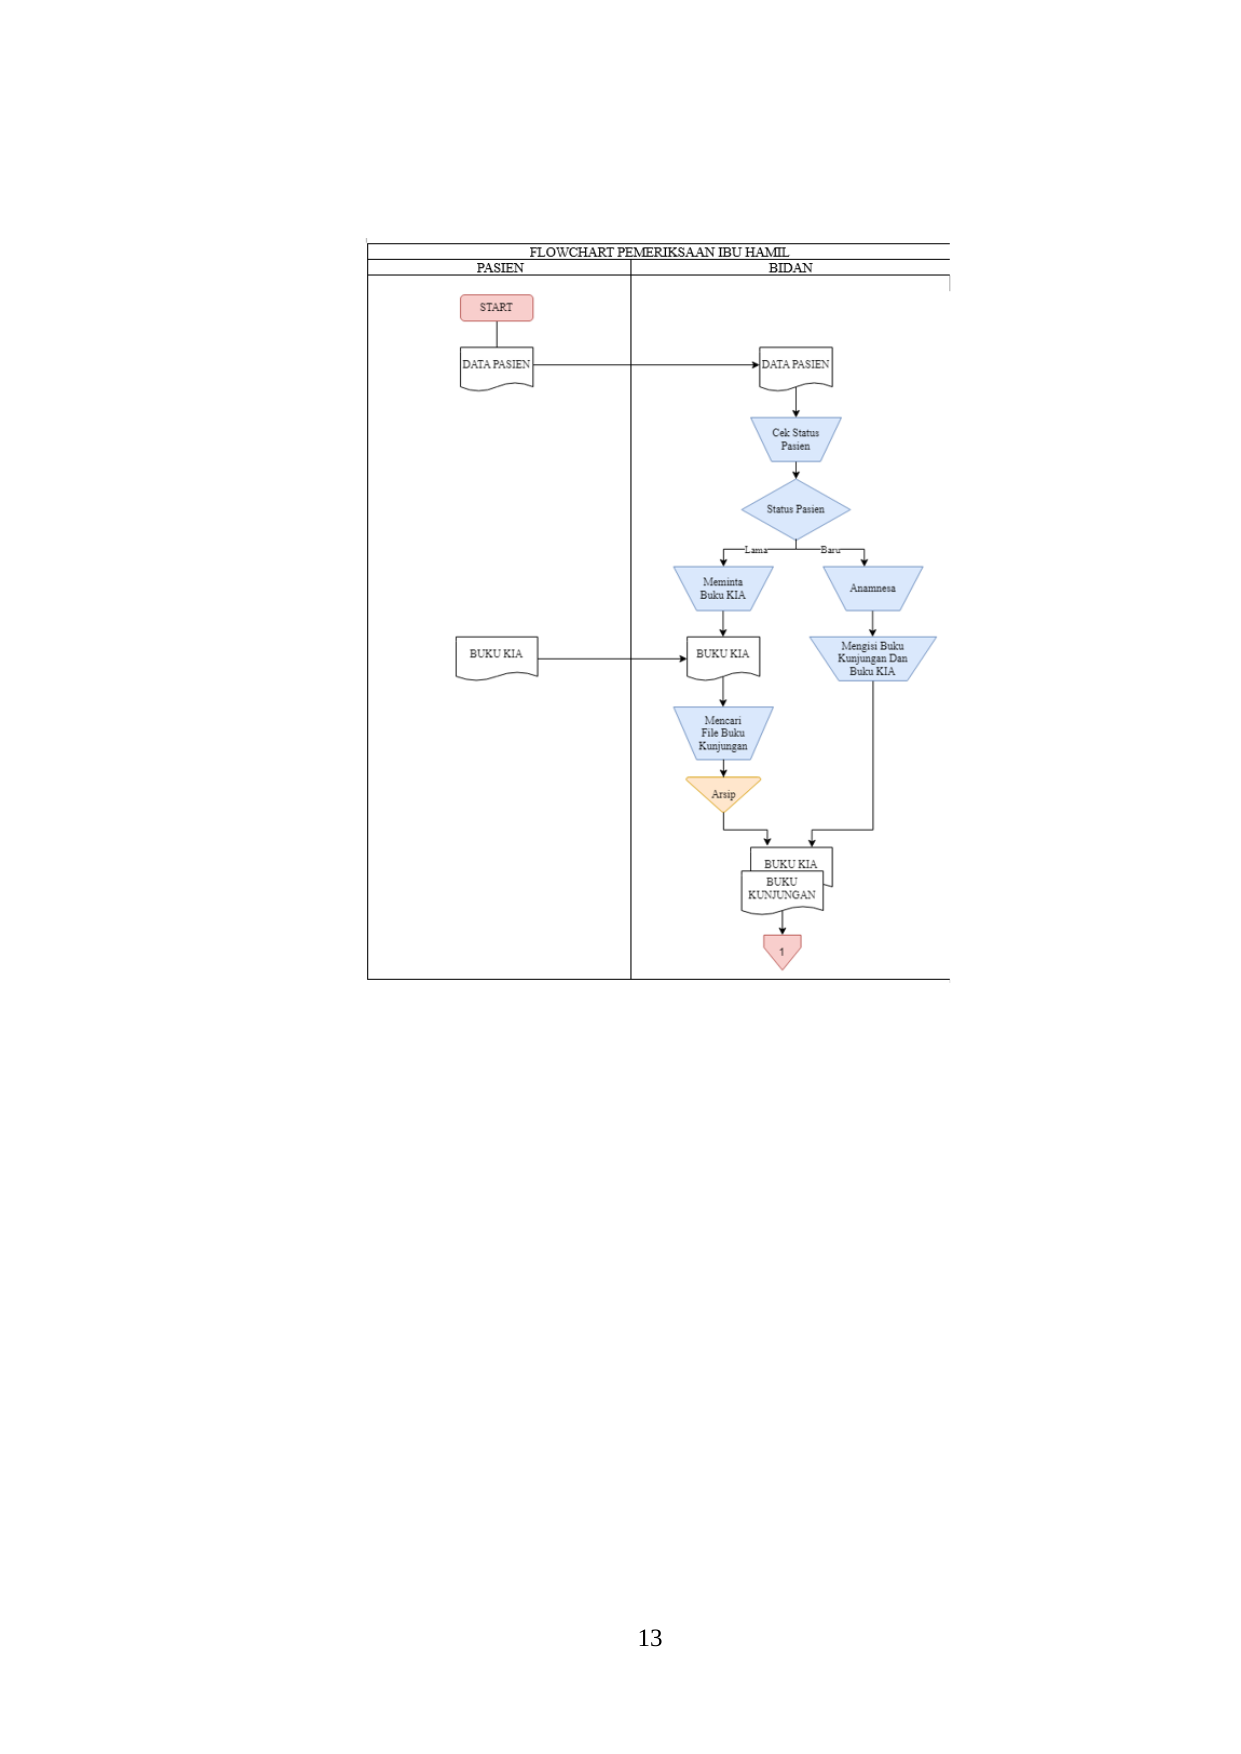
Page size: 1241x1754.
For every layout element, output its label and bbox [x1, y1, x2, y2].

picture [365, 238, 950, 983]
